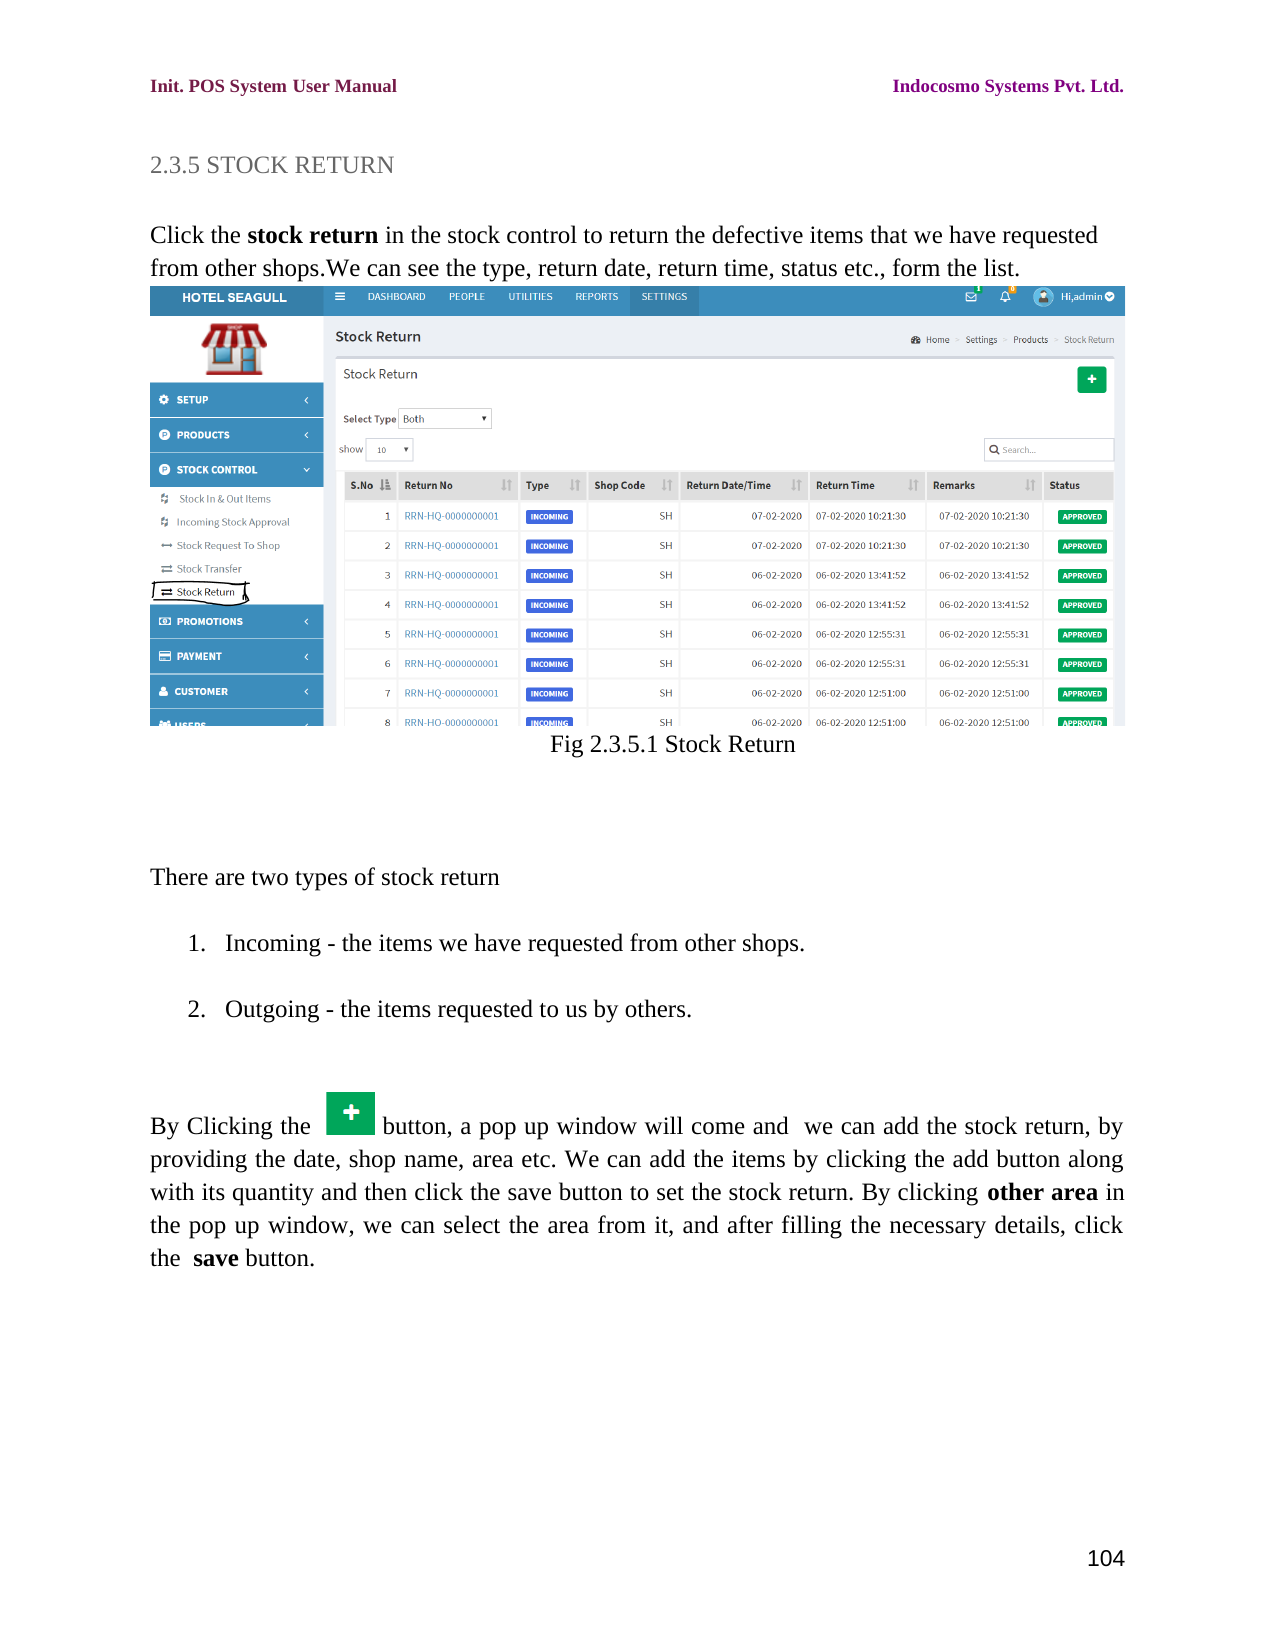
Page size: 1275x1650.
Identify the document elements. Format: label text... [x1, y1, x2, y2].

text There are two types of stock return [150, 862, 1125, 890]
picture [150, 286, 1125, 726]
text By Clicking the button, a pop up window will come and we can add the stock return, by providing the date, shop name, area etc. We can add the items by clicking the add button along with its quantity and then click the save button to set the stock return. By clicking other area in the pop up window, we can select the area from it, and after filling the necessary details, click the save button. [150, 1093, 1125, 1272]
list Incoming - the items we have requested from other shops. [187, 928, 1125, 956]
picture [326, 1092, 375, 1135]
subtitle 2.3.5 STOCK RETURN [150, 150, 1125, 179]
text Fig 2.3.5.1 Stock Return [150, 729, 1125, 758]
text Click the stock return in the stock control to return the defective items that we have requested from other shops.We can see the type, return date, return time, status etc., form the list. [150, 220, 1125, 282]
list Outgoing - the items requested to us by others. [187, 994, 1125, 1022]
